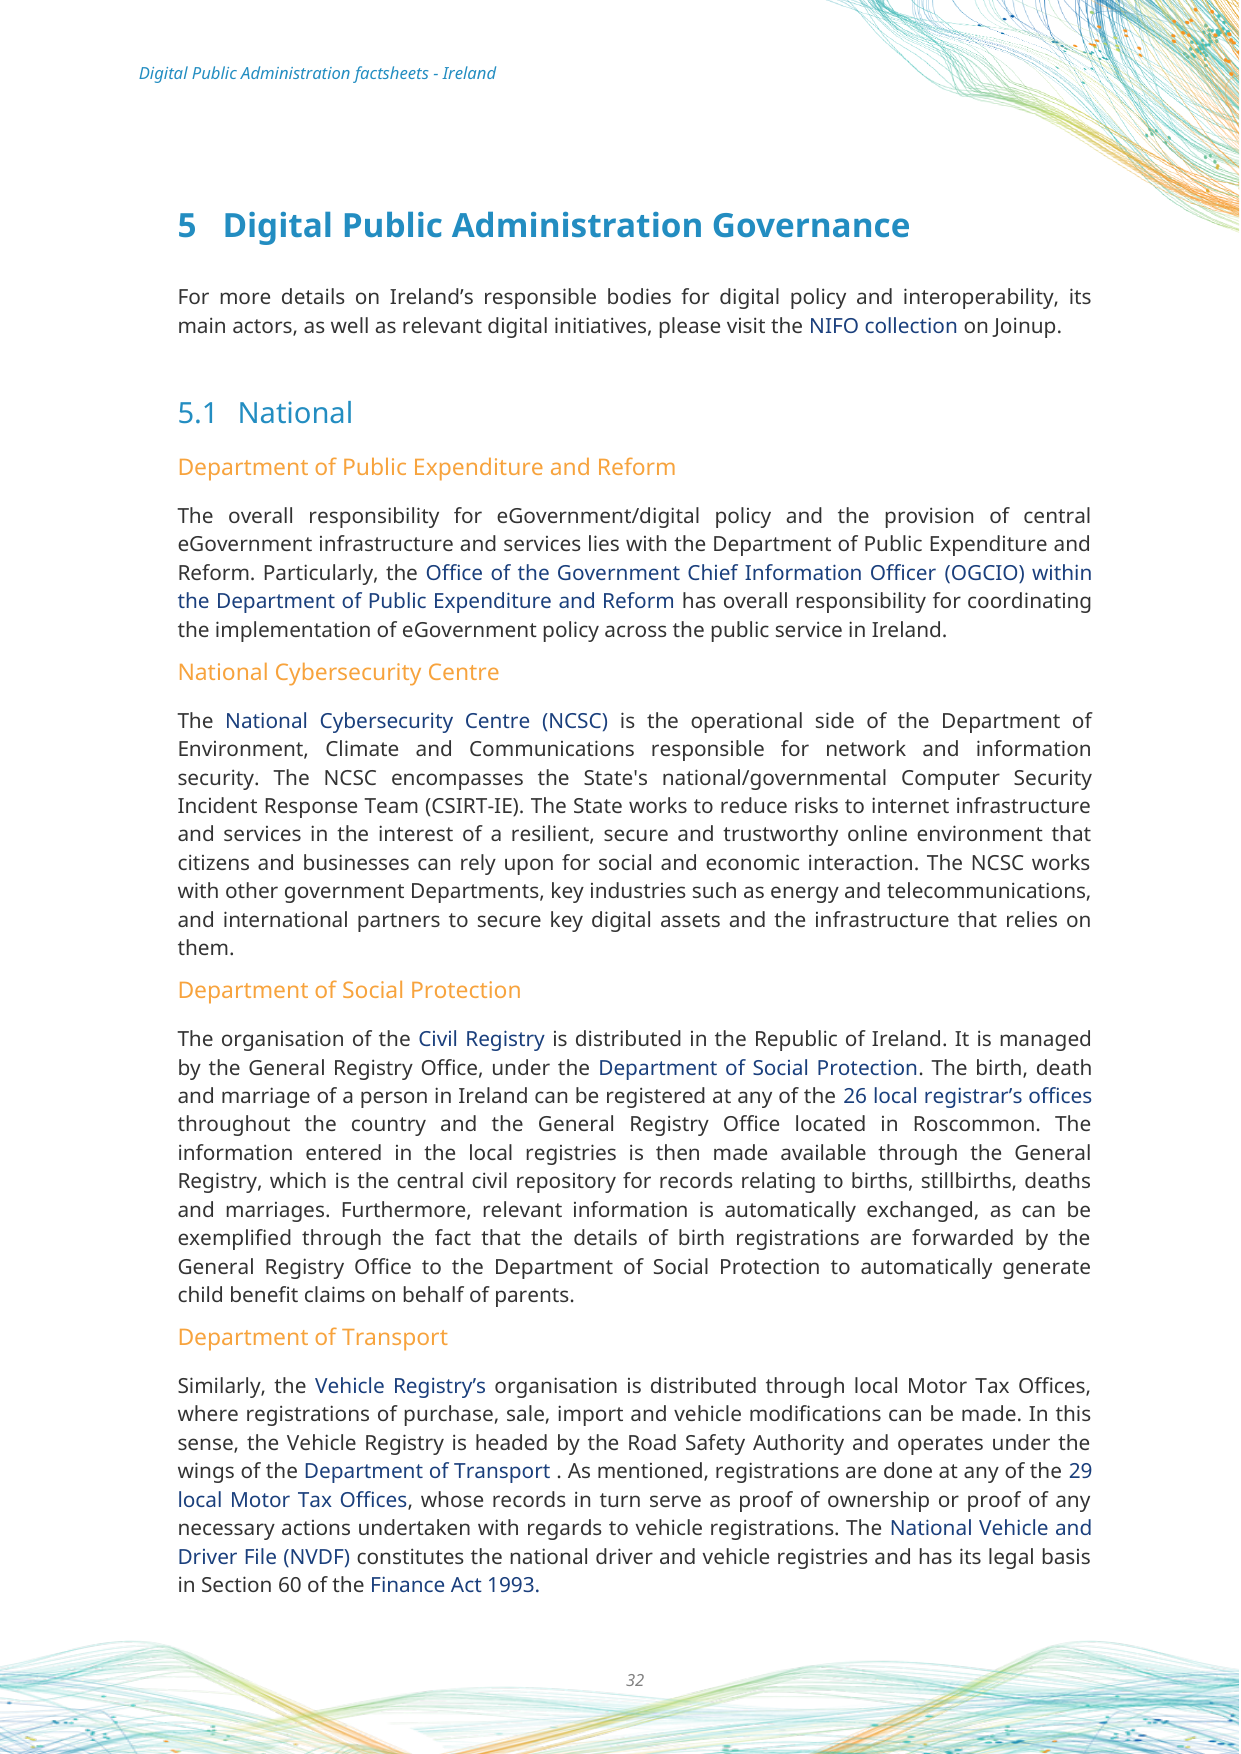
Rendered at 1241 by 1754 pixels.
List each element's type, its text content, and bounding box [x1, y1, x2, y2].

text For more details on Ireland’s responsible bodies for digital policy and interoperability, its main actors, as well as relevant digital initiatives, please visit the NIFO collection on Joinup. [177, 282, 1092, 339]
text The organisation of the Civil Registry is distributed in the Republic of Ireland. It is managed by the General Registry Office, under the Department of Social Protection. The birth, death and marriage of a person in Ireland can be registered at any of the 26 local registrar’s offices throughout the country and the General Registry Office located in Roscommon. The information entered in the local registries is then made available through the General Registry, which is the central civil repository for records relating to births, stillbirths, deaths and marriages. Furthermore, relevant information is automatically exchanged, as can be exemplified through the fact that the details of birth registrations are forwarded by the General Registry Office to the Department of Social Protection to automatically generate child benefit claims on behalf of parents. [177, 1024, 1092, 1309]
subtitle Department of Public Expenditure and Reform [177, 451, 1092, 482]
subtitle Department of Transport [177, 1321, 1092, 1352]
subtitle National [177, 393, 1092, 432]
picture [0, 1617, 1239, 1754]
text The overall responsibility for eGovernment/digital policy and the provision of central eGovernment infrastructure and services lies with the Department of Public Expenditure and Reform. Particularly, the Office of the Government Chief Information Officer (OGCIO) within the Department of Public Expenditure and Reform has overall responsibility for coordinating the implementation of eGovernment policy across the public service in Ireland. [177, 501, 1092, 643]
picture [813, 0, 1240, 250]
subtitle Digital Public Administration Governance [177, 202, 1092, 248]
text Similarly, the Vehicle Registry’s organisation is distributed through local Motor Tax Offices, where registrations of purchase, sale, import and vehicle modifications can be made. In this sense, the Vehicle Registry is headed by the Road Safety Authority and operates under the wings of the Department of Transport . As mentioned, registrations are done at any of the 29 local Motor Tax Offices, whose records in turn serve as proof of ownership or proof of any necessary actions undertaken with regards to vehicle registrations. The National Vehicle and Driver File (NVDF) constitutes the national driver and vehicle registries and has its legal basis in Section 60 of the Finance Act 1993. [177, 1371, 1092, 1599]
subtitle National Cybersecurity Centre [177, 656, 1092, 687]
text The National Cybersecurity Centre (NCSC) is the operational side of the Department of Environment, Climate and Communications responsible for network and information security. The NCSC encompasses the State's national/governmental Computer Security Incident Response Team (CSIRT-IE). The State works to reduce risks to internet infrastructure and services in the interest of a resilient, secure and trustworthy online environment that citizens and businesses can rely upon for social and economic interaction. The NCSC works with other government Departments, key industries such as energy and telecommunications, and international partners to secure key digital assets and the infrastructure that relies on them. [177, 706, 1092, 962]
subtitle Department of Social Protection [177, 974, 1092, 1006]
